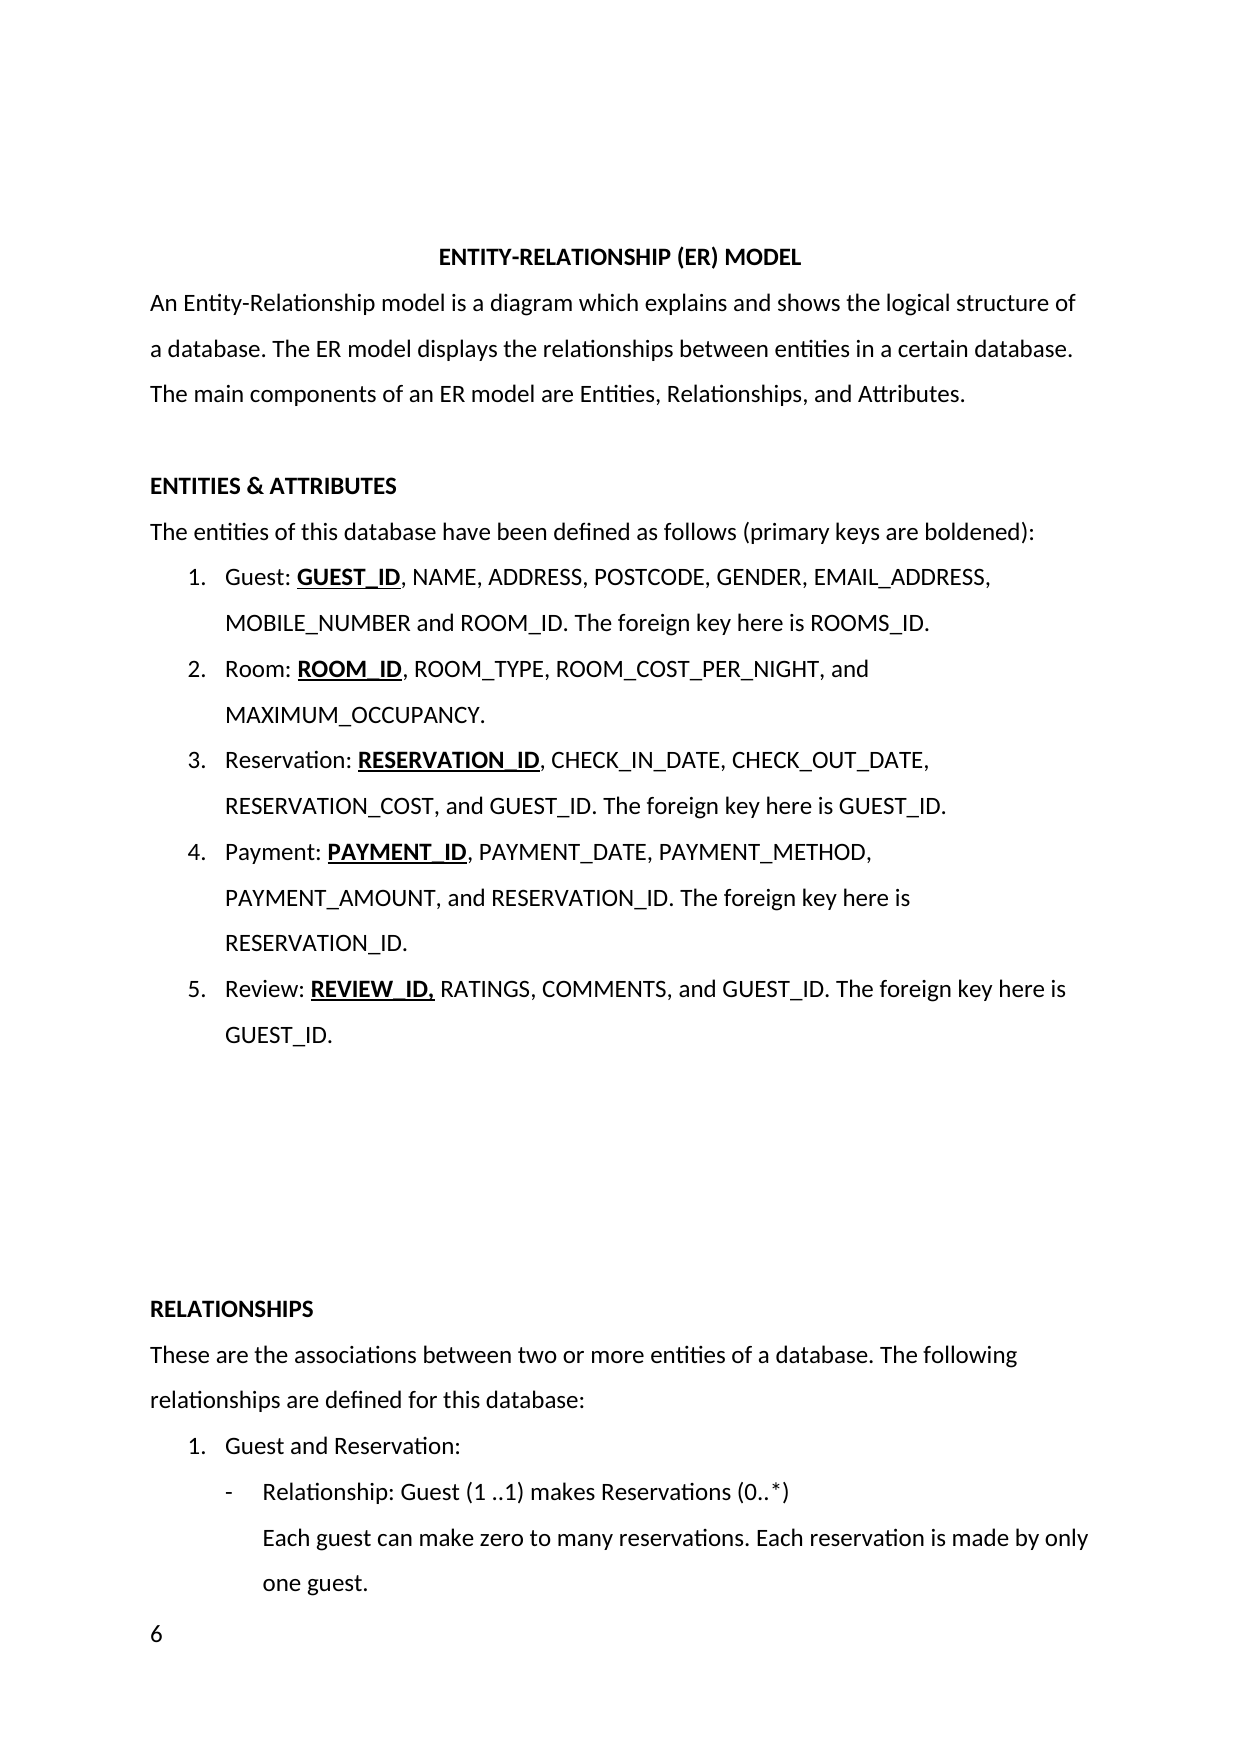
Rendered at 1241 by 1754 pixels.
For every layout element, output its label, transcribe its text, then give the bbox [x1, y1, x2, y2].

text ENTITY-RELATIONSHIP (ER) MODEL [150, 241, 1090, 272]
list Each guest can make zero to many reservations. Each reservation is made by only one guest. [262, 1522, 1090, 1598]
list Guest and Reservation: [187, 1430, 1090, 1461]
list Review: REVIEW_ID, RATINGS, COMMENTS, and GUEST_ID. The foreign key here is GUEST_ID. [187, 973, 1090, 1049]
text RELATIONSHIPS [150, 1293, 1090, 1324]
list Reservation: RESERVATION_ID, CHECK_IN_DATE, CHECK_OUT_DATE, RESERVATION_COST, and GUEST_ID. The foreign key here is GUEST_ID. [187, 744, 1090, 821]
text An Entity-Relationship model is a diagram which explains and shows the logical structure of a database. The ER model displays the relationships between entities in a certain database. The main components of an ER model are Entities, Relationships, and Attributes. [150, 287, 1090, 409]
list Relationship: Guest (1 ..1) makes Reservations (0..*) [225, 1476, 1090, 1507]
text The entities of this database have been defined as follows (primary keys are boldened): [150, 516, 1090, 546]
text These are the associations between two or more entities of a database. The following relationships are defined for this database: [150, 1339, 1090, 1415]
list Payment: PAYMENT_ID, PAYMENT_DATE, PAYMENT_METHOD, PAYMENT_AMOUNT, and RESERVATION_ID. The foreign key here is RESERVATION_ID. [187, 836, 1090, 958]
text ENTITIES & ATTRIBUTES [150, 470, 1090, 501]
list Guest: GUEST_ID, NAME, ADDRESS, POSTCODE, GENDER, EMAIL_ADDRESS, MOBILE_NUMBER and ROOM_ID. The foreign key here is ROOMS_ID. [187, 562, 1090, 638]
list Room: ROOM_ID, ROOM_TYPE, ROOM_COST_PER_NIGHT, and MAXIMUM_OCCUPANCY. [187, 653, 1090, 729]
